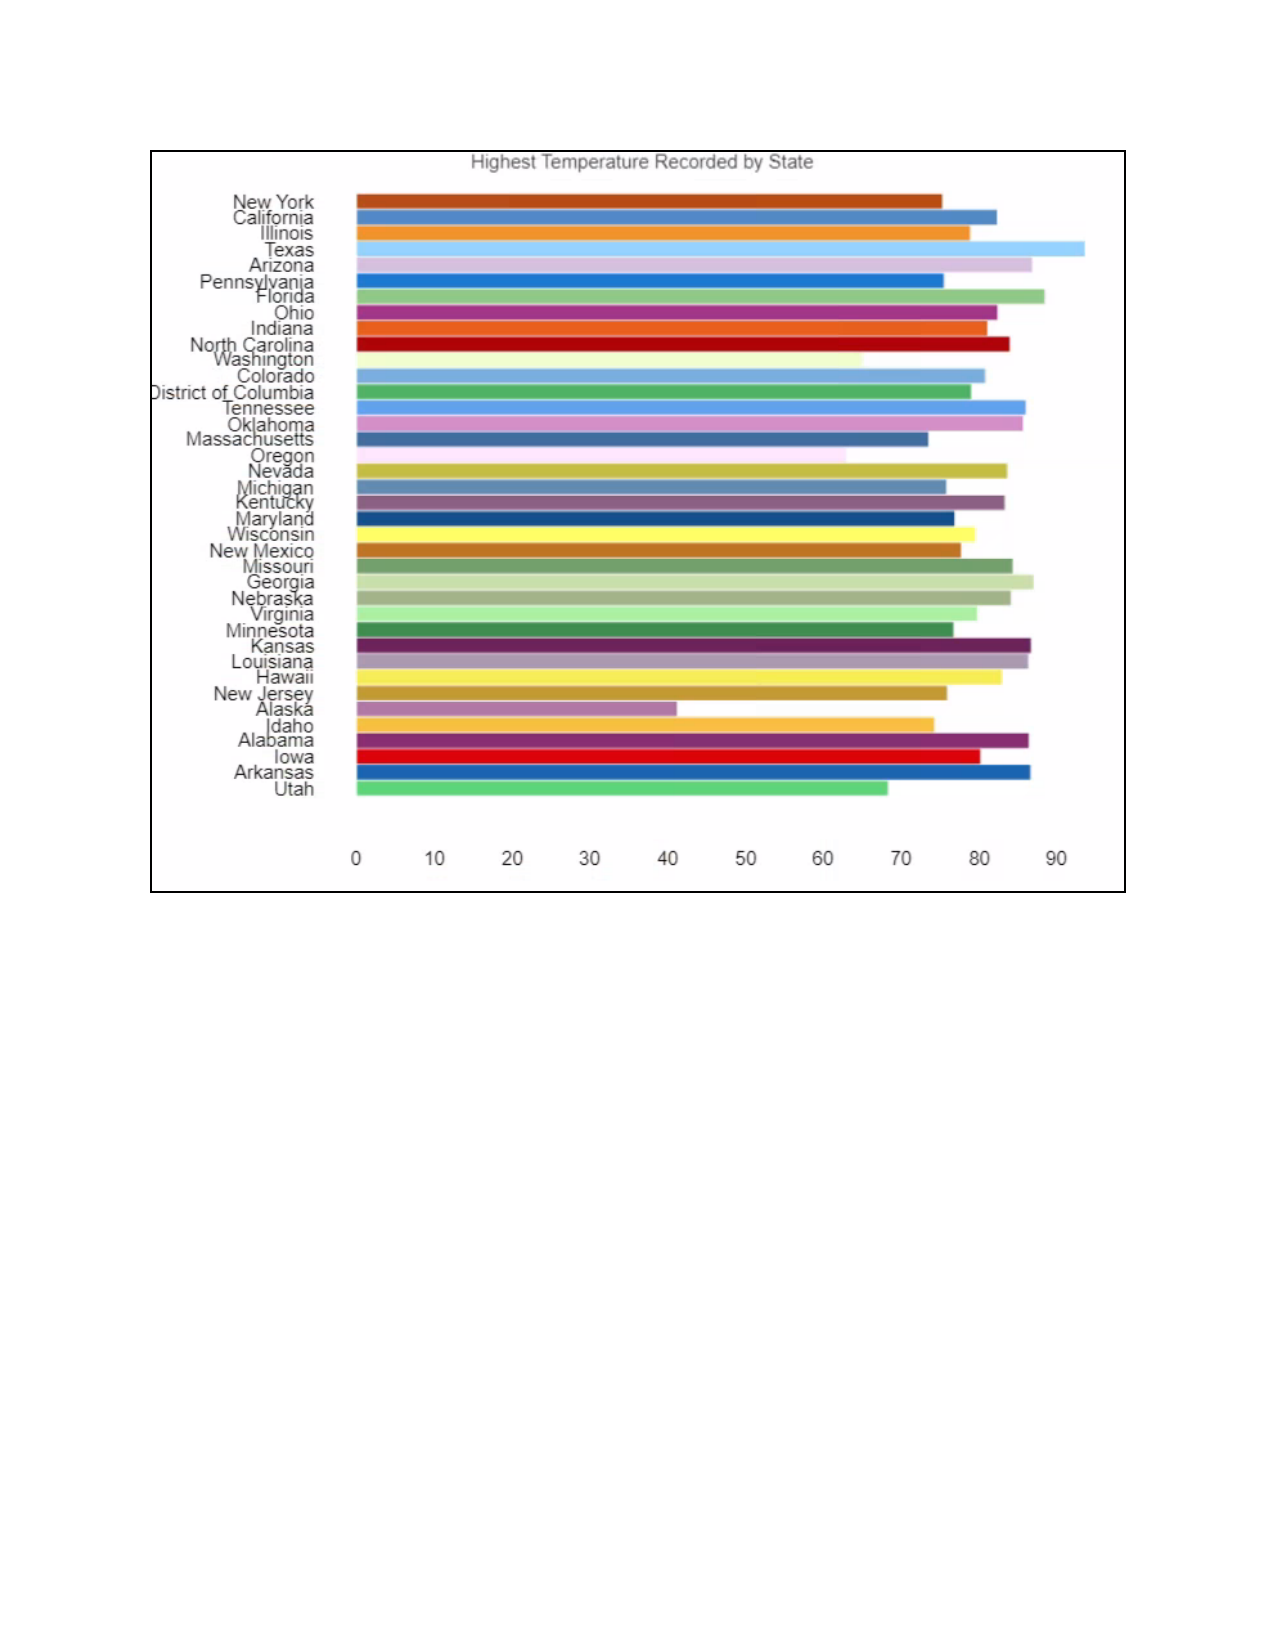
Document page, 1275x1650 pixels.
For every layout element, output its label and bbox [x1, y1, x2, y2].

picture [152, 152, 1124, 891]
